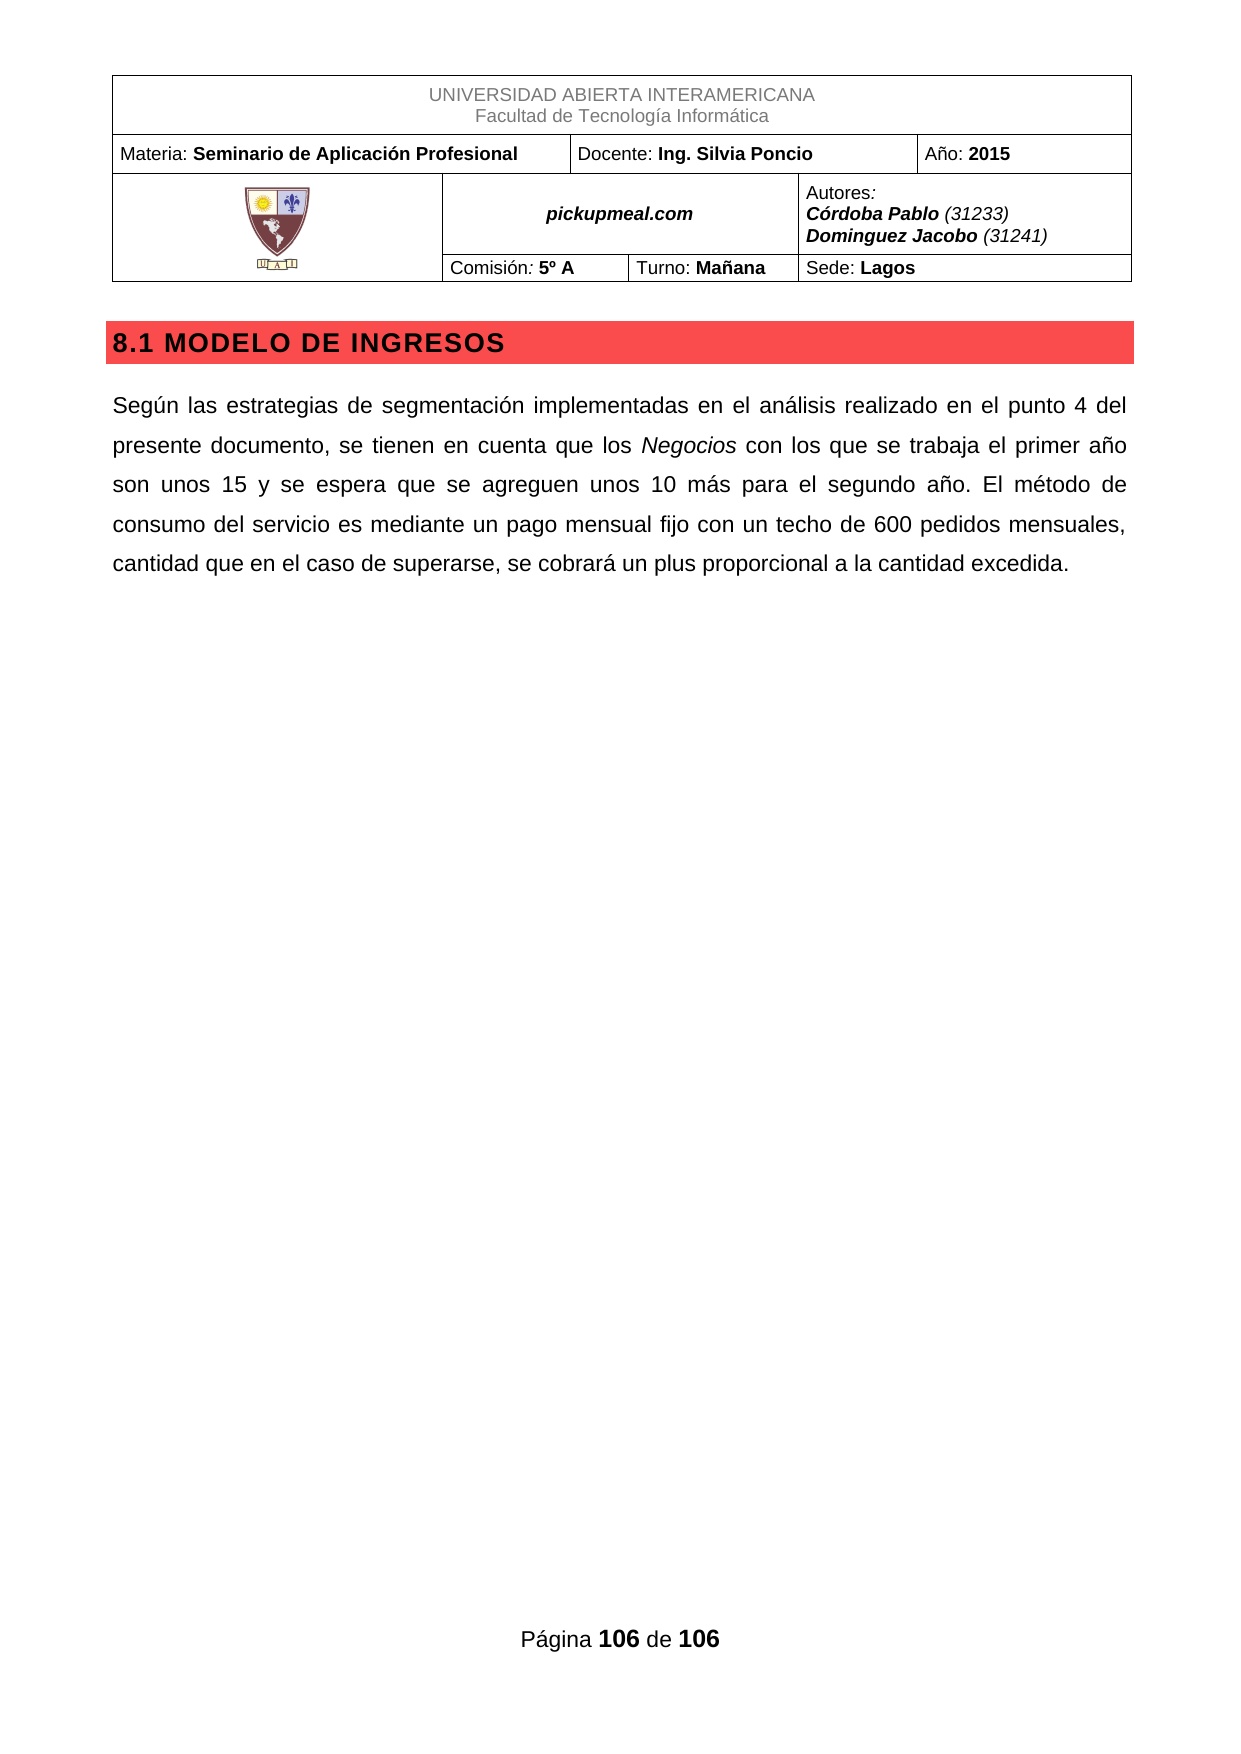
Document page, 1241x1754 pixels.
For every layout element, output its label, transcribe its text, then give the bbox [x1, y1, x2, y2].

text Según las estrategias de segmentación implementadas en el análisis realizado en el punto 4 del presente documento, se tienen en cuenta que los Negocios con los que se trabaja el primer año son unos 15 y se espera que se agreguen unos 10 más para el segundo año. El método de consumo del servicio es mediante un pago mensual fijo con un techo de 600 pedidos mensuales, cantidad que en el caso de superarse, se cobrará un plus proporcional a la cantidad excedida. [112, 392, 1128, 577]
subtitle 8.1 Modelo de Ingresos [113, 327, 1128, 358]
picture [230, 182, 325, 273]
